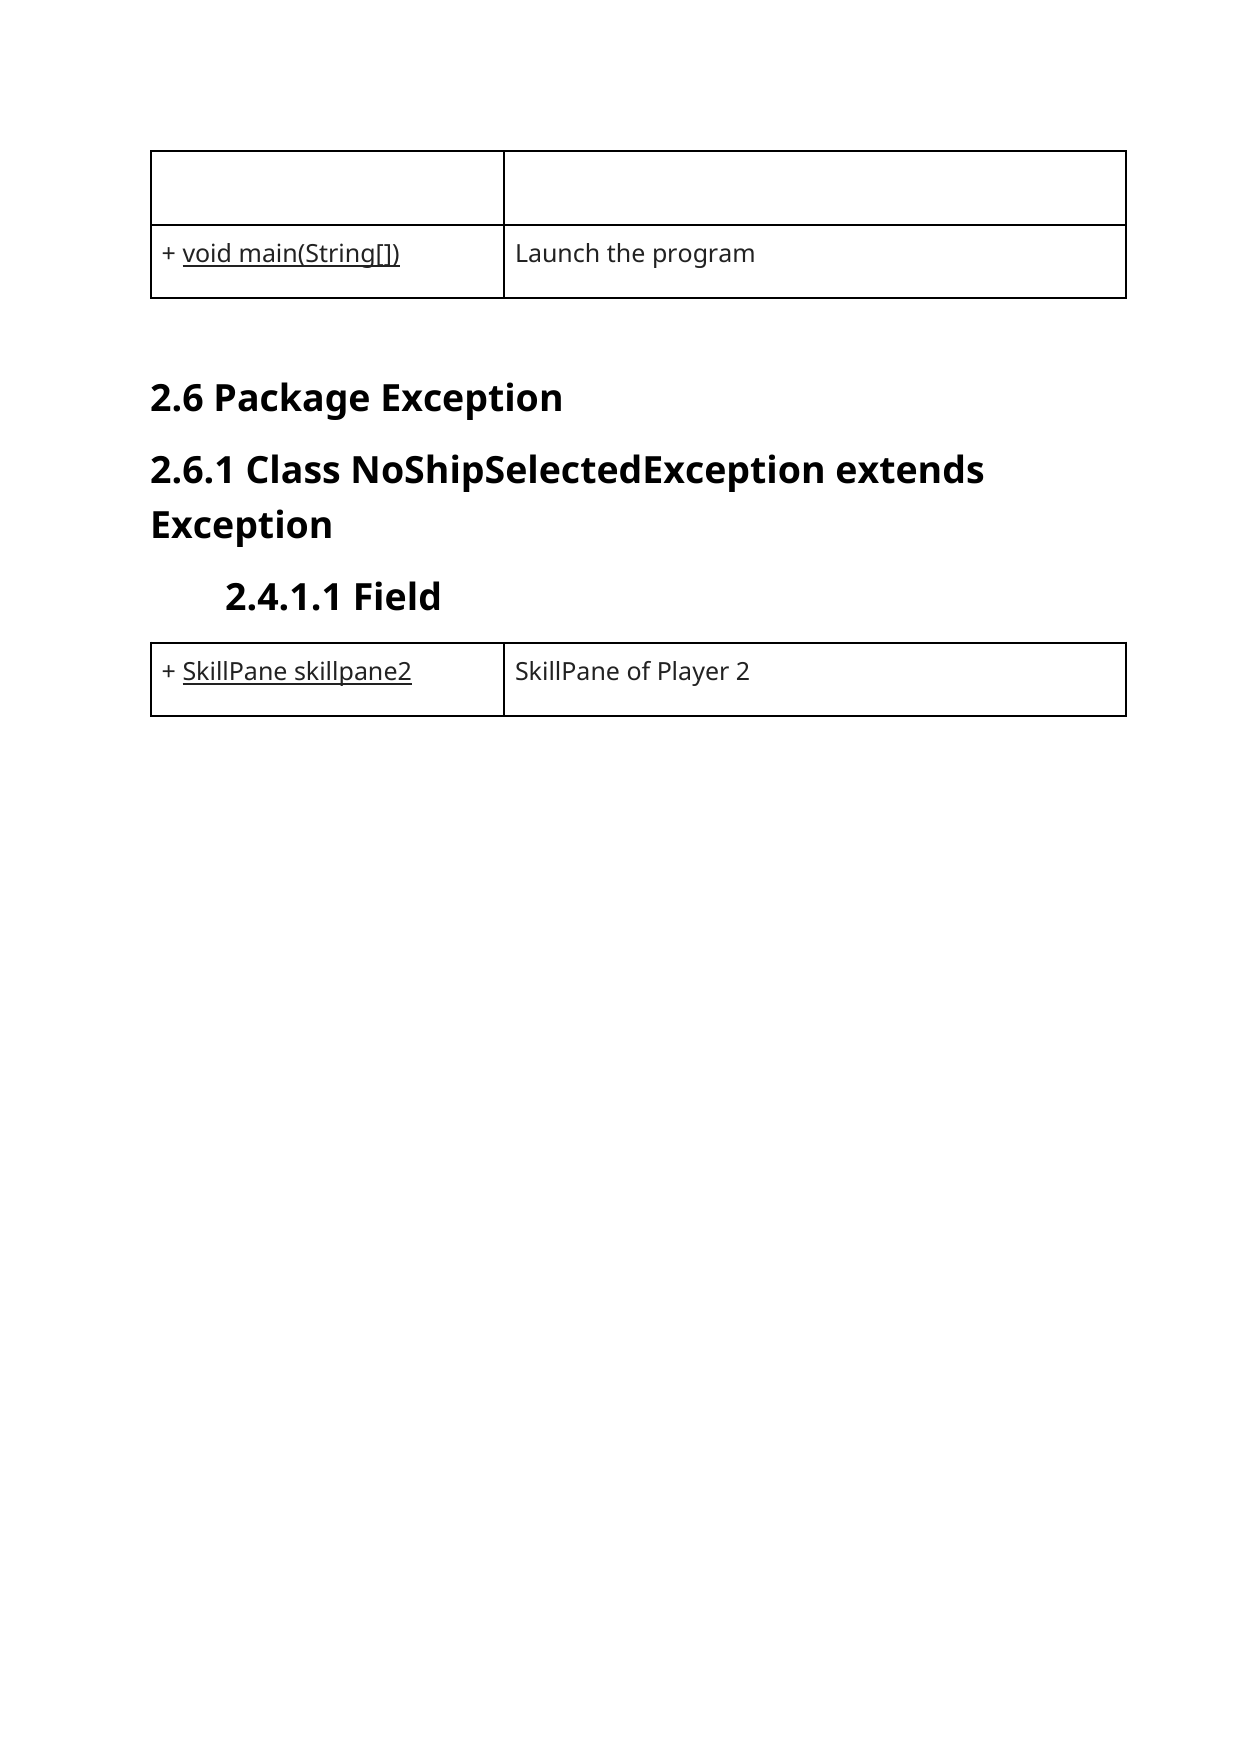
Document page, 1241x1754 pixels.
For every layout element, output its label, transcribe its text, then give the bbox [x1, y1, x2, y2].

table_cell Launch the program [505, 226, 1125, 297]
table_header SkillPane of Player 2 [505, 644, 1125, 715]
table_cell + void main(String[]) [152, 226, 503, 297]
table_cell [152, 152, 503, 224]
text 2.4.1.1 Field [150, 570, 1090, 621]
text 2.6 Package Exception [150, 371, 1090, 422]
table_header + SkillPane skillpane2 [152, 644, 503, 715]
text 2.6.1 Class NoShipSelectedException extends Exception [150, 443, 1090, 549]
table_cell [505, 152, 1125, 224]
